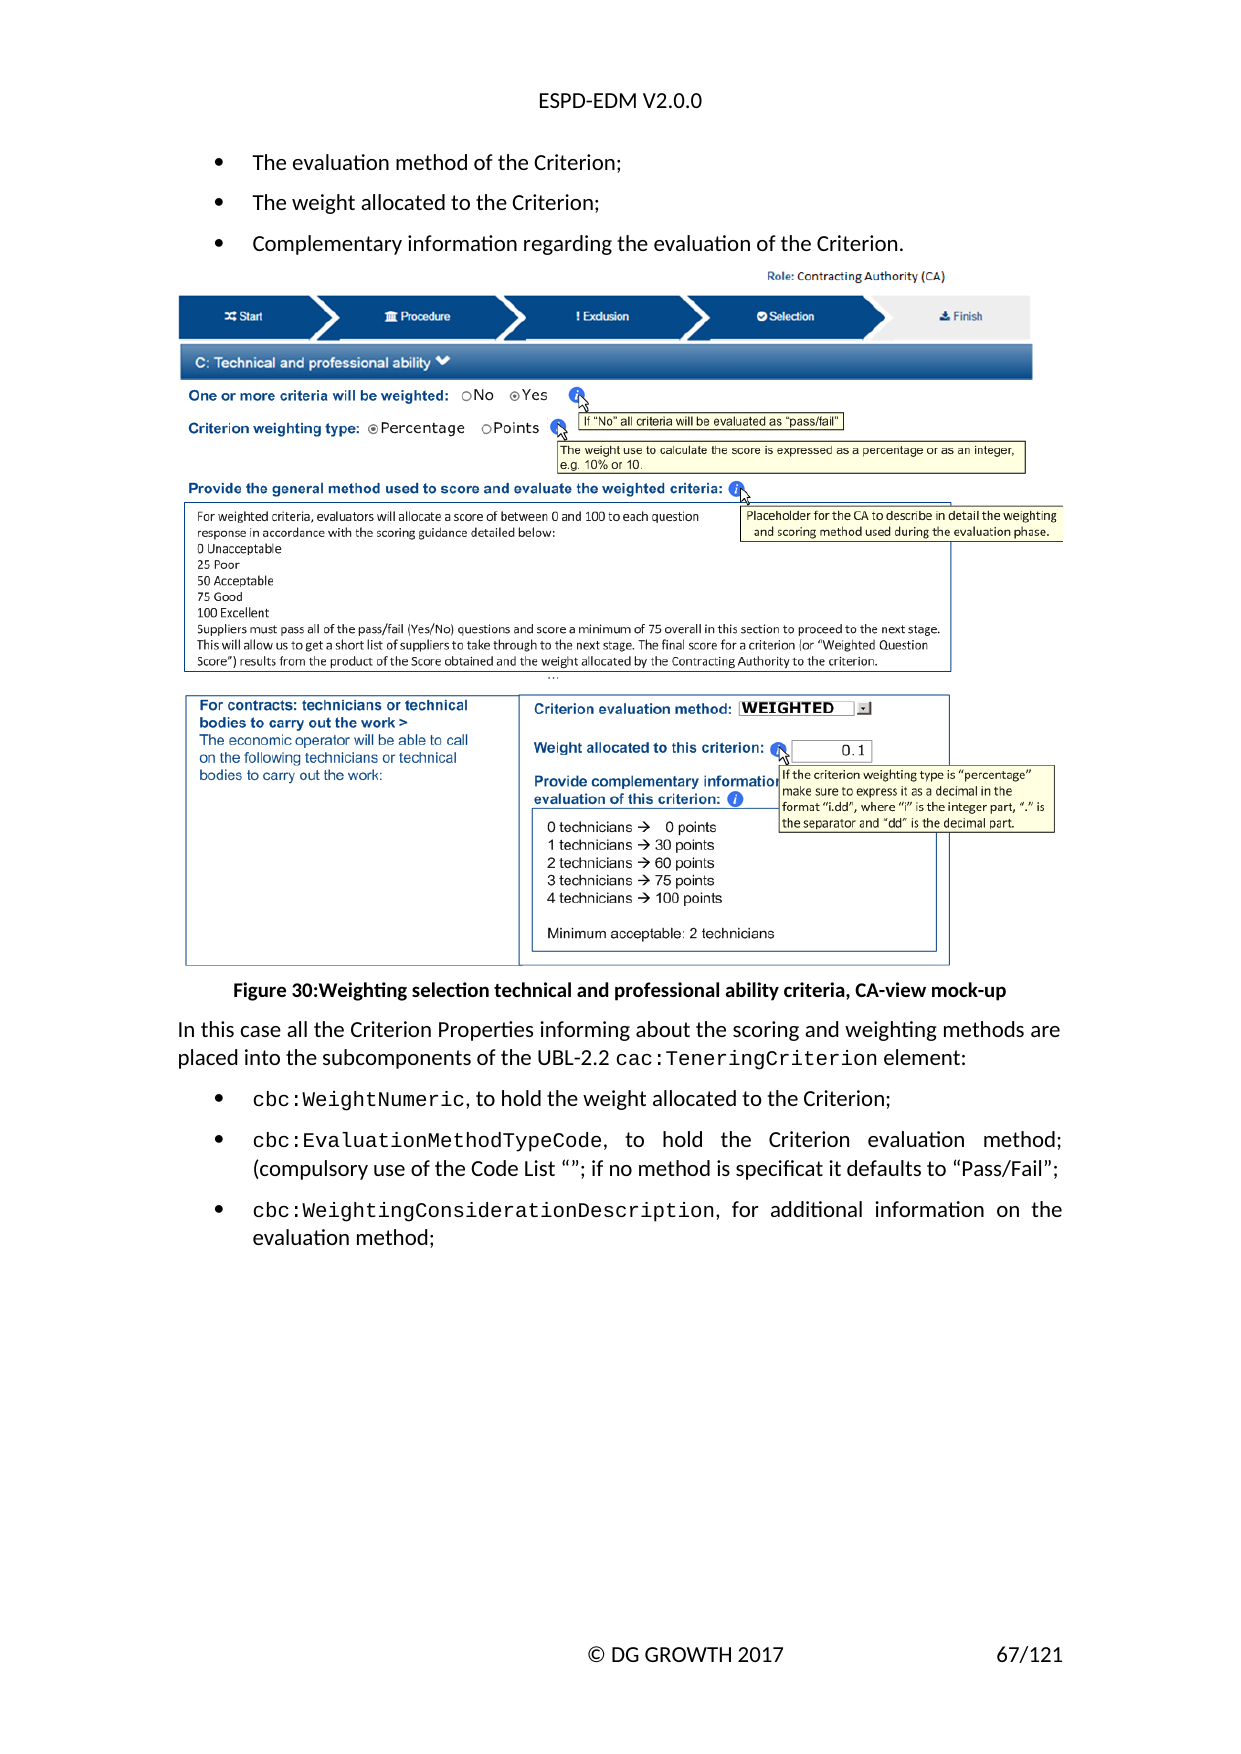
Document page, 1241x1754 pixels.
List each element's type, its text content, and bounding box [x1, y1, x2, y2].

text The weight allocated to the Criterion; [215, 188, 1063, 216]
text Complementary information regarding the evaluation of the Criterion. [215, 229, 1063, 257]
text Figure 30:Weighting selection technical and professional ability criteria, CA-view mock-up [177, 978, 1063, 1003]
text In this case all the Criterion Properties informing about the scoring and weighting methods are placed into the subcomponents of the UBL-2.2 cac:TeneringCriterion element: [177, 1016, 1063, 1072]
text cbc:EvaluationMethodTypeCode, to hold the Criterion evaluation method; (compulsory use of the Code List “”; if no method is specificat it defaults to “Pass/Fail”; [215, 1126, 1063, 1182]
text cbc:WeightingConsiderationDescription, for additional information on the evaluation method; [215, 1195, 1063, 1251]
picture [177, 269, 1063, 966]
text The evaluation method of the Criterion; [215, 148, 1063, 176]
text cbc:WeightNumeric, to hold the weight allocated to the Criterion; [215, 1084, 1063, 1113]
